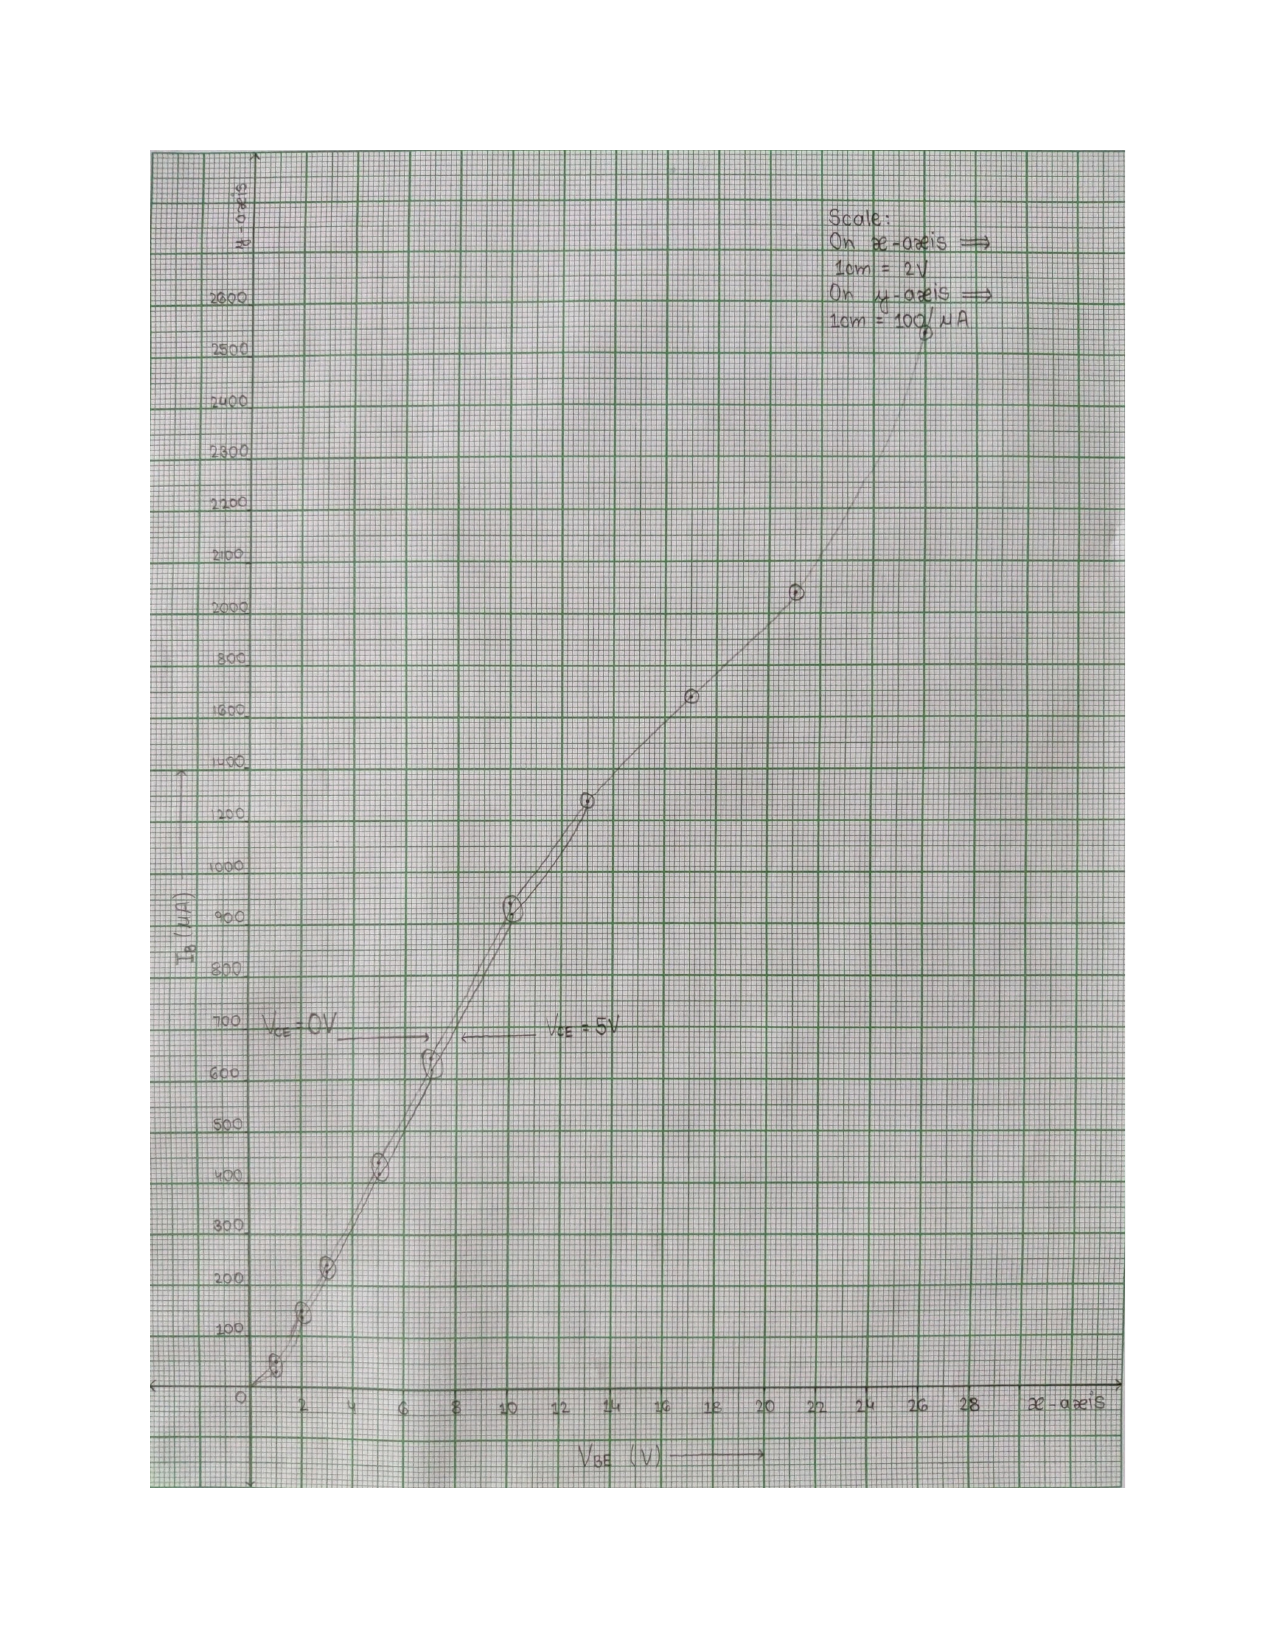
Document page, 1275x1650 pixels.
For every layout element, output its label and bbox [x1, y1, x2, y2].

picture [150, 150, 1125, 1488]
